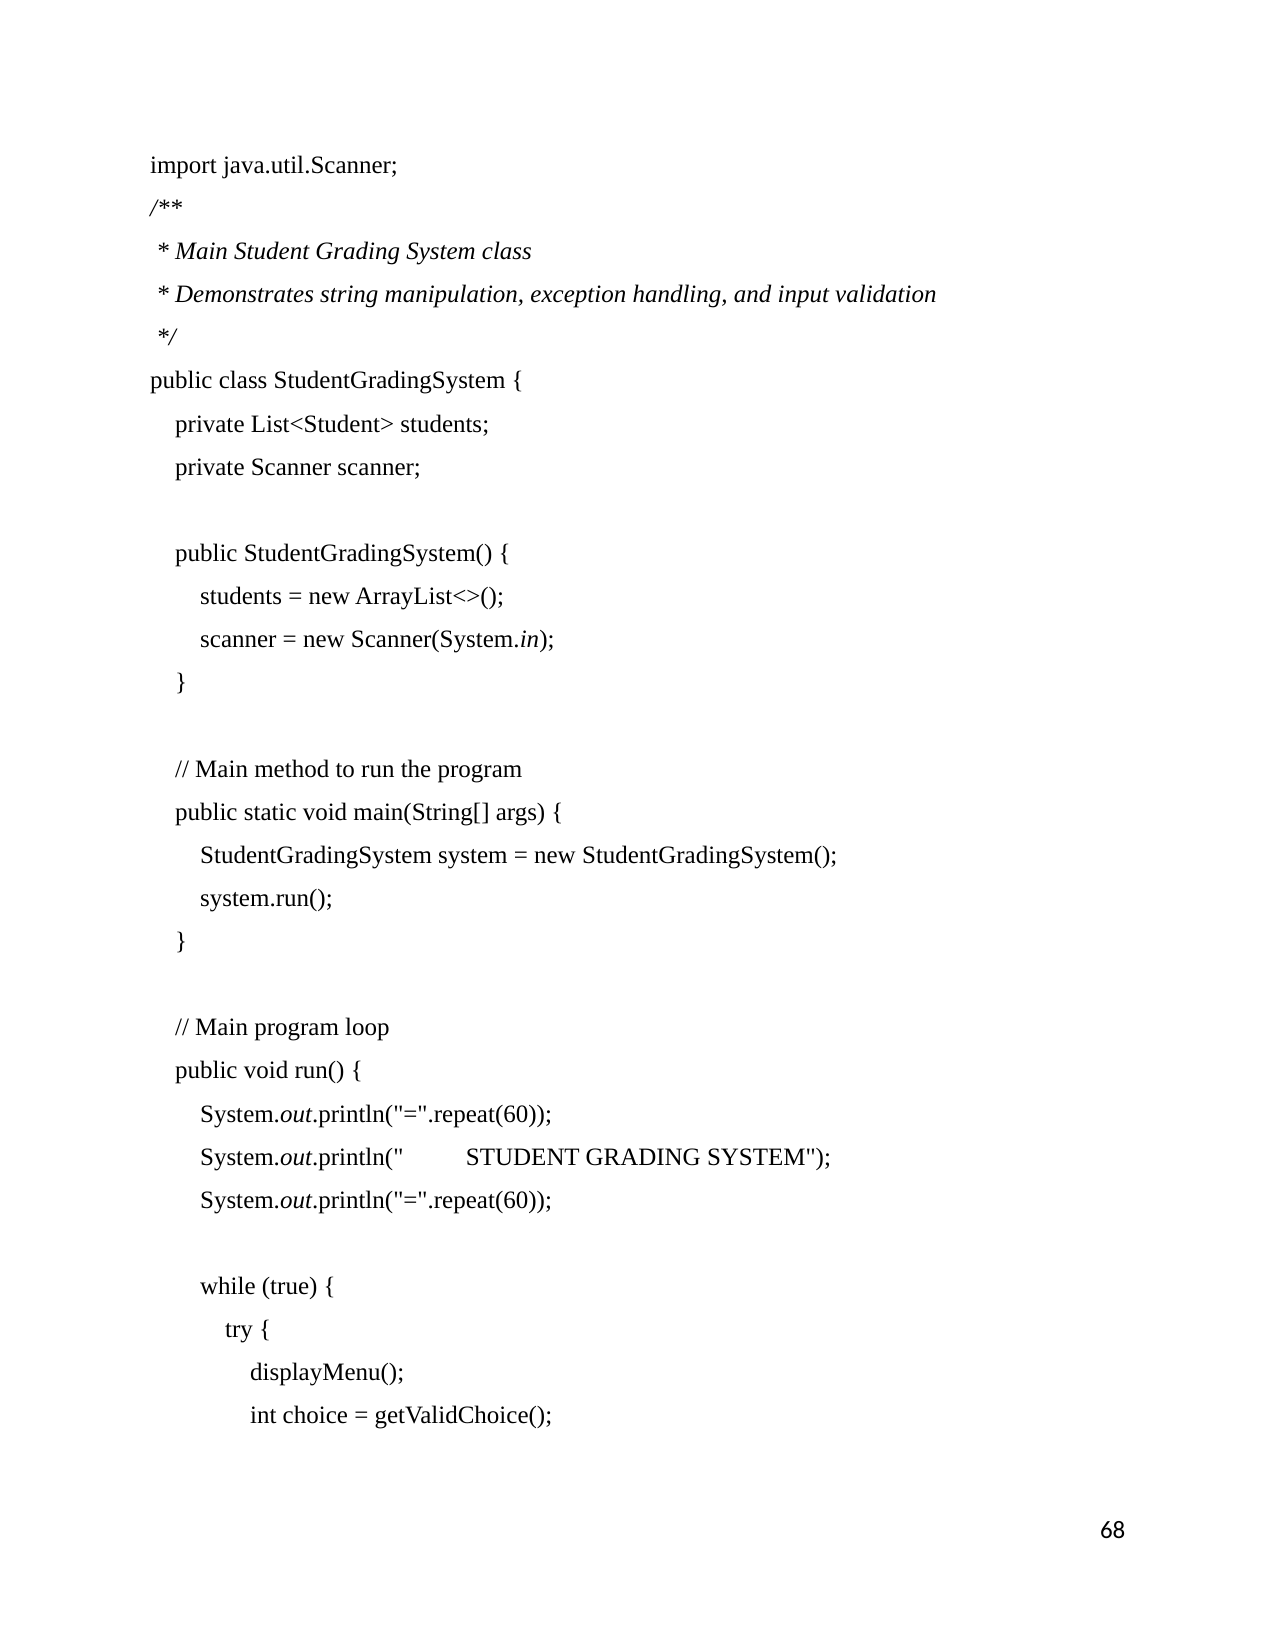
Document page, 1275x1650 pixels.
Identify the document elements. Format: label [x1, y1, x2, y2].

text [150, 150, 1125, 1472]
